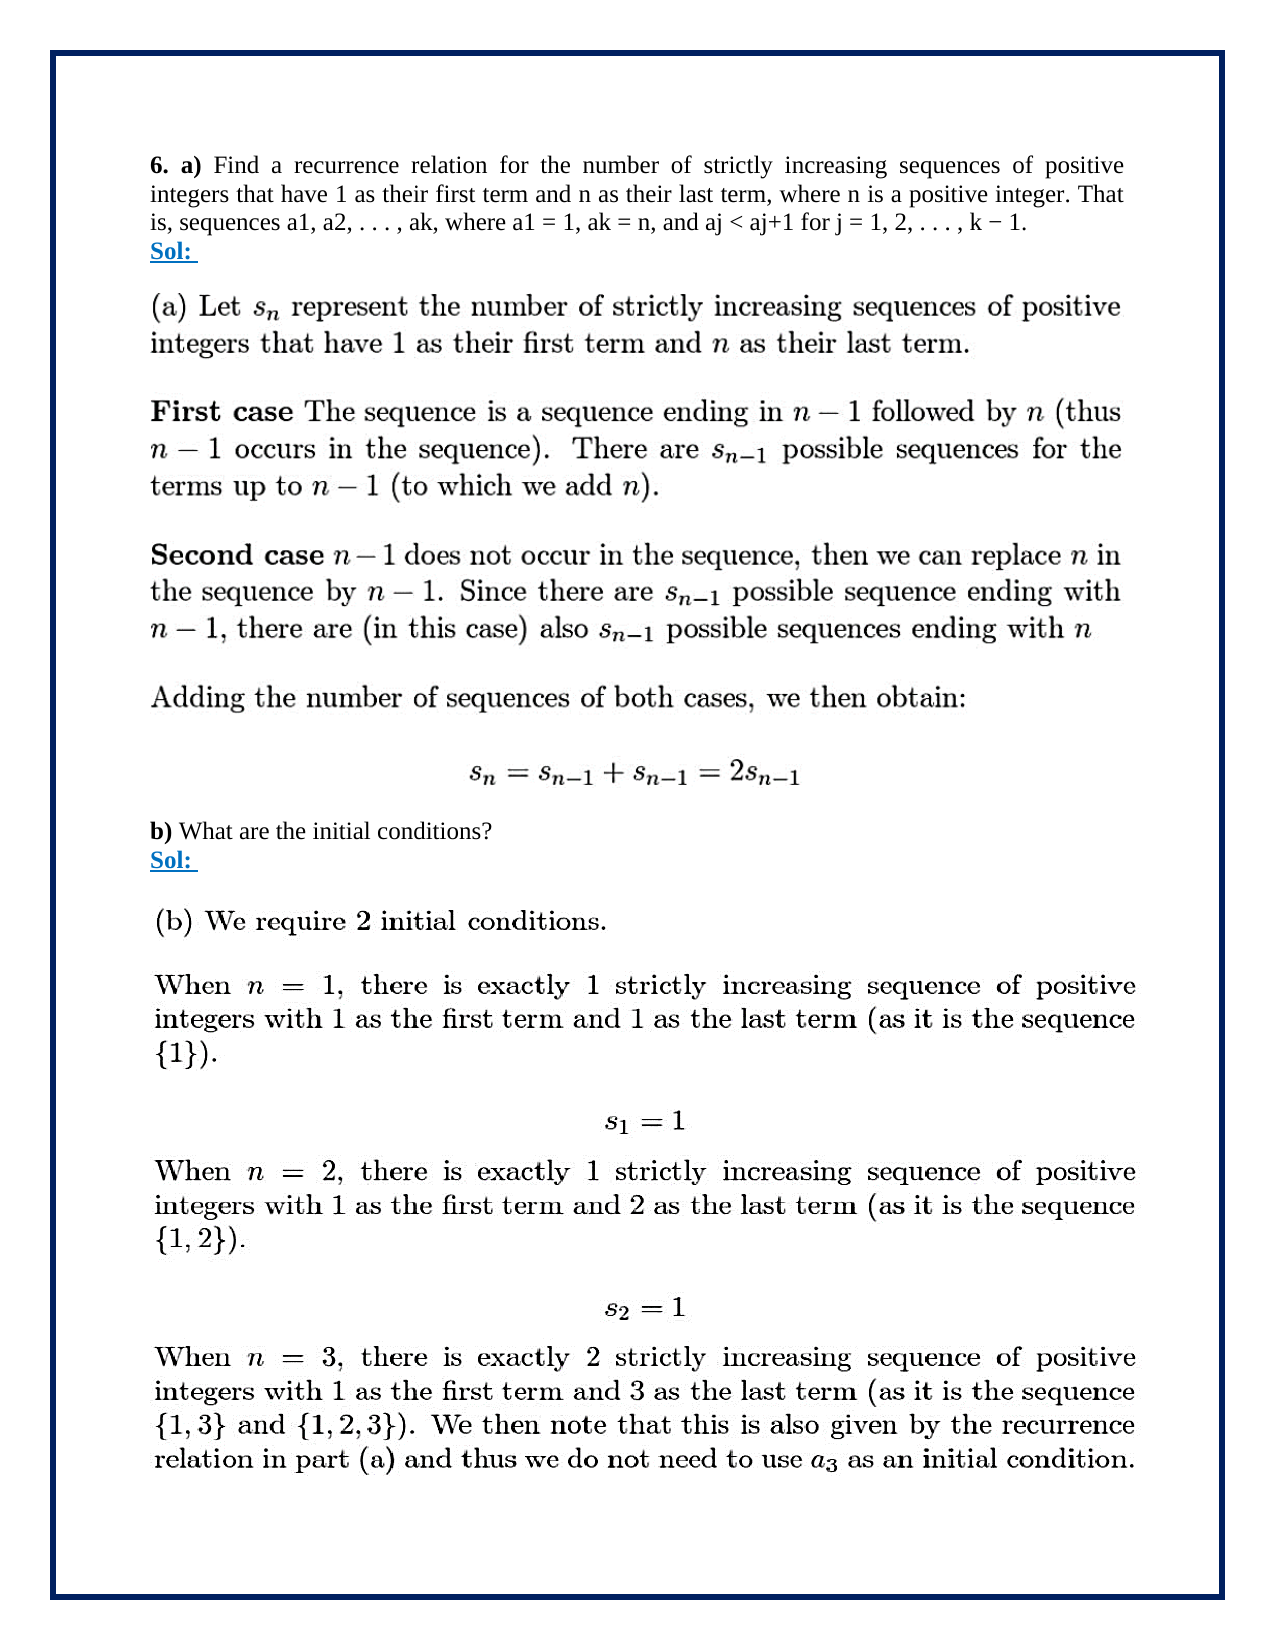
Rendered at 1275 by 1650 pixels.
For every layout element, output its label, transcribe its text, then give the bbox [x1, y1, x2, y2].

text Sol: [150, 236, 1125, 265]
picture [150, 902, 1145, 1482]
picture [150, 293, 1126, 788]
text b) What are the initial conditions? [150, 816, 1125, 845]
text 6. a) Find a recurrence relation for the number of strictly increasing sequences of positive integers that have 1 as their first term and n as their last term, where n is a positive integer. That is, sequences a1, a2, . . . , ak, where a1 = 1, ak = n, and aj < aj+1 for j = 1, 2, . . . , k − 1. [150, 150, 1125, 236]
text Sol: [150, 845, 1125, 874]
